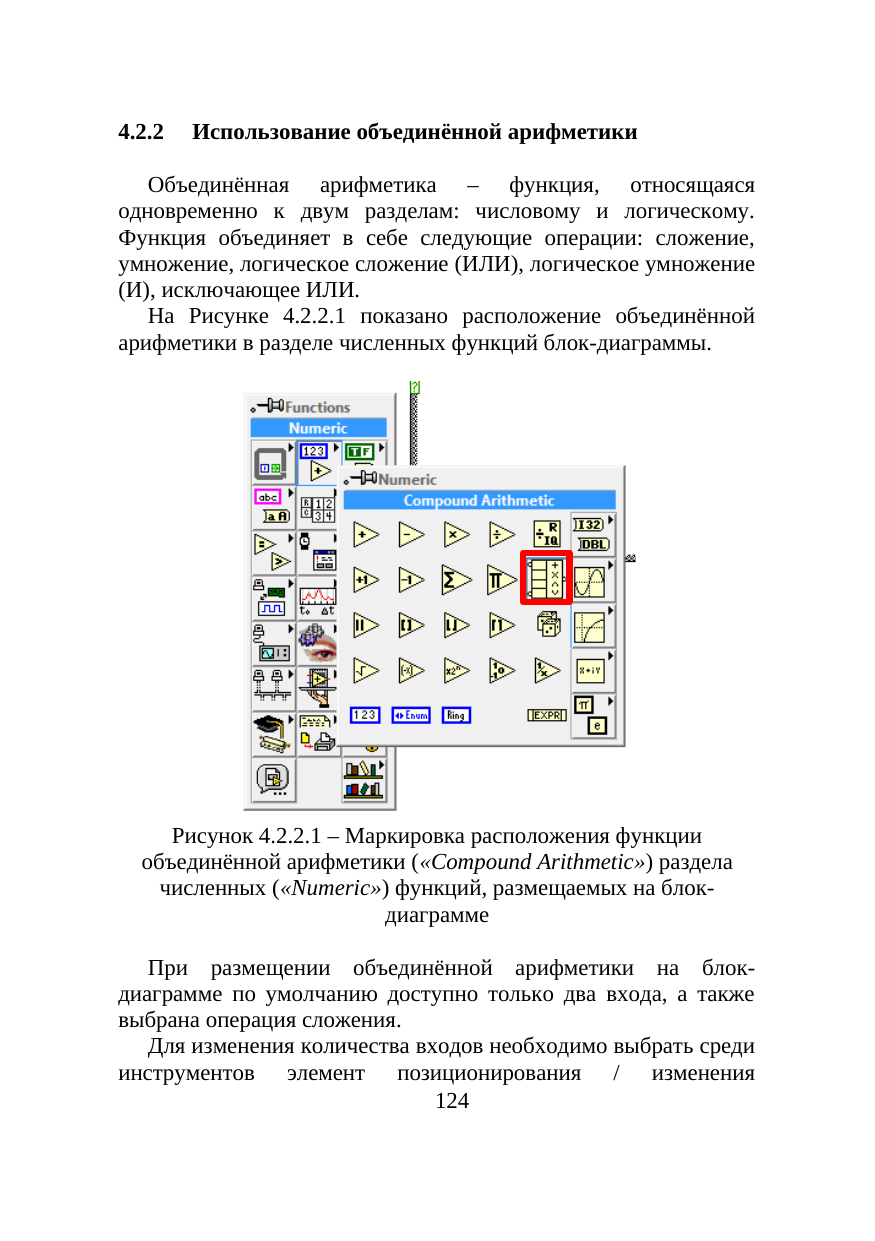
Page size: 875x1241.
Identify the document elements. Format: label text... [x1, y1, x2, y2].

picture [238, 381, 636, 822]
text Рисунок 4.2.2.1 – Маркировка расположения функции объединённой арифметики («Compound Arithmetic») раздела численных («Numeric») функций, размещаемых на блок-диаграмме [118, 822, 756, 927]
text Объединённая арифметика – функция, относящаяся одновременно к двум разделам: числовому и логическому. Функция объединяет в себе следующие операции: сложение, умножение, логическое сложение (ИЛИ), логическое умножение (И), исключающее ИЛИ. [118, 171, 756, 303]
text На Рисунке 4.2.2.1 показано расположение объединённой арифметики в разделе численных функций блок-диаграммы. [118, 303, 756, 355]
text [118, 1033, 756, 1085]
subtitle 4.2.2 Использование объединённой арифметики [118, 118, 756, 144]
text При размещении объединённой арифметики на блок-диаграмме по умолчанию доступно только два входа, а также выбрана операция сложения. [118, 953, 756, 1033]
